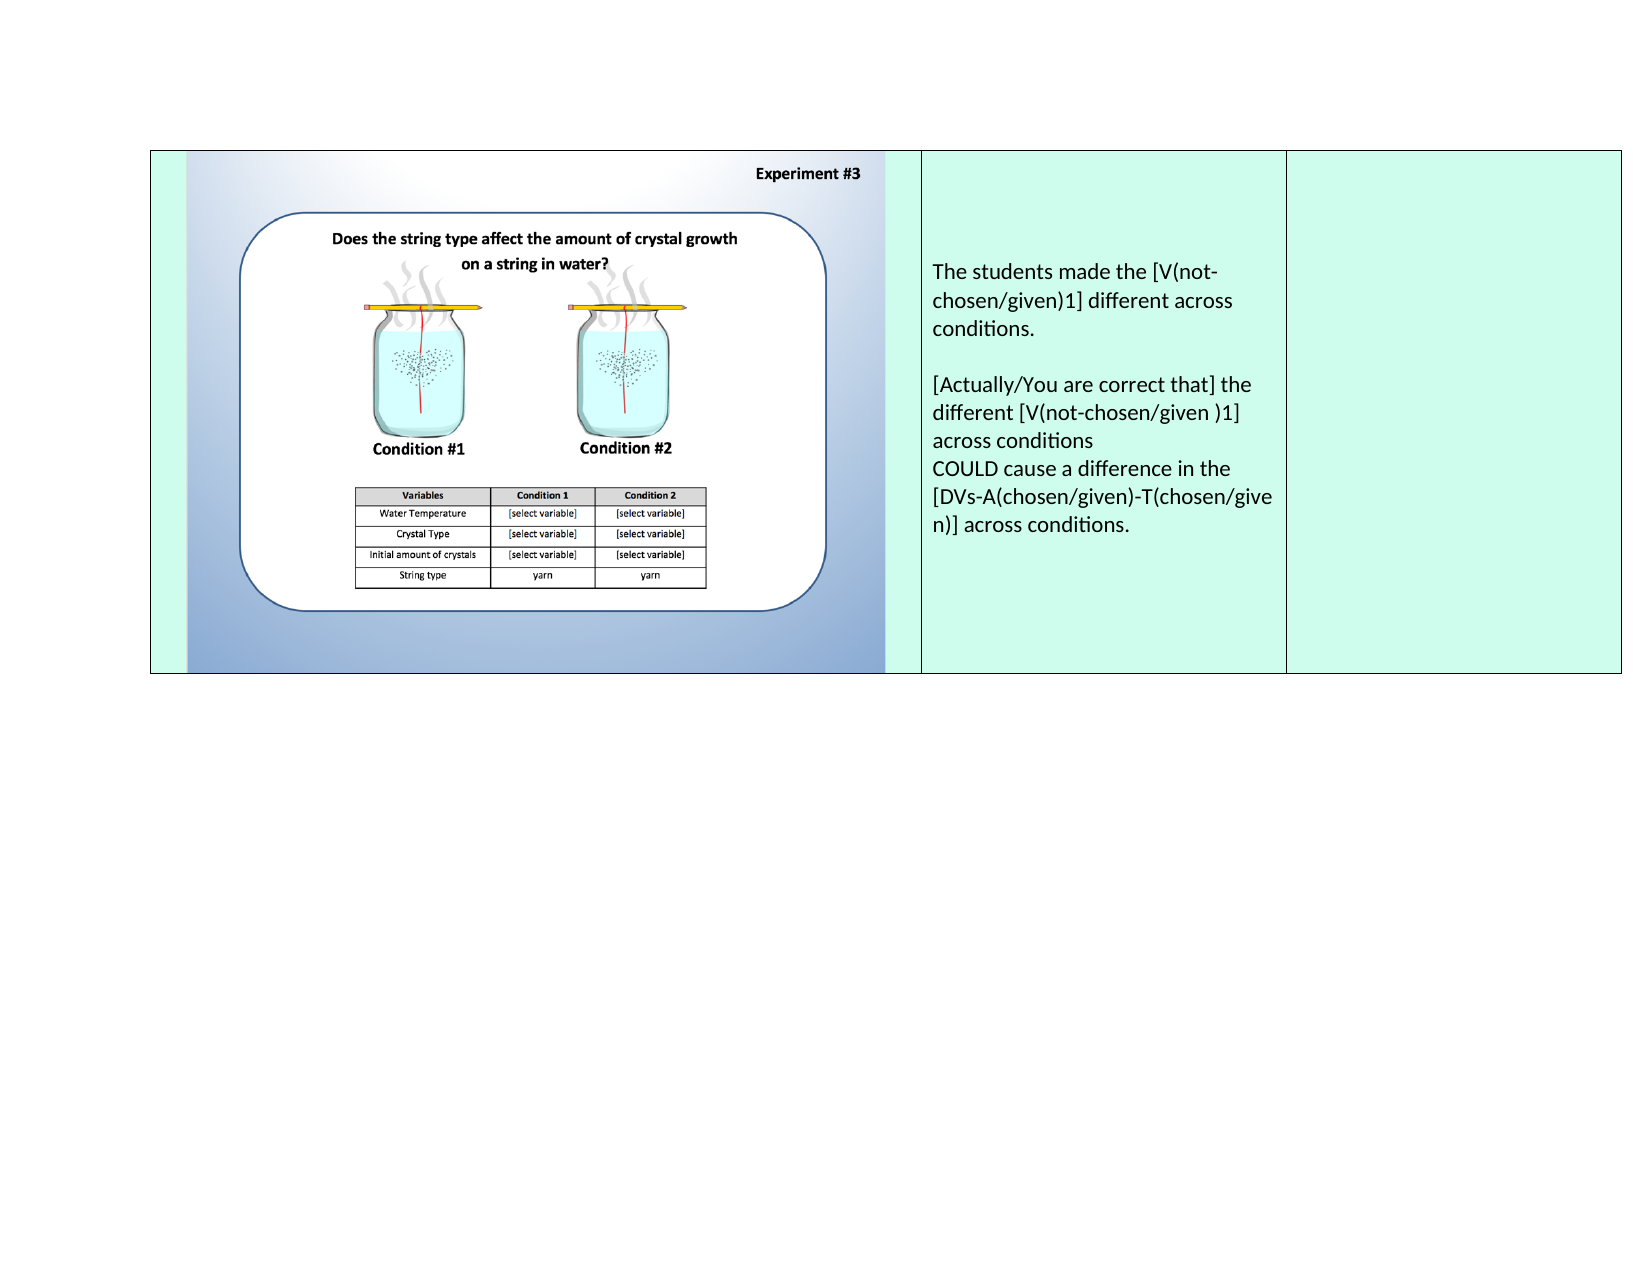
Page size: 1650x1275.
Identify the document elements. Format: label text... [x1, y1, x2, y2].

table_cell [886, 151, 921, 673]
picture [186, 151, 886, 673]
table_cell The students made the [V(not-chosen/given)1] different across conditions. [Actually/You are correct that] the different [V(not-chosen/given )1] across conditions COULD cause a difference in the [DVs-A(chosen/given)-T(chosen/given)] across conditions. [922, 151, 1286, 673]
table_cell [1287, 151, 1621, 673]
table_cell [151, 151, 186, 673]
